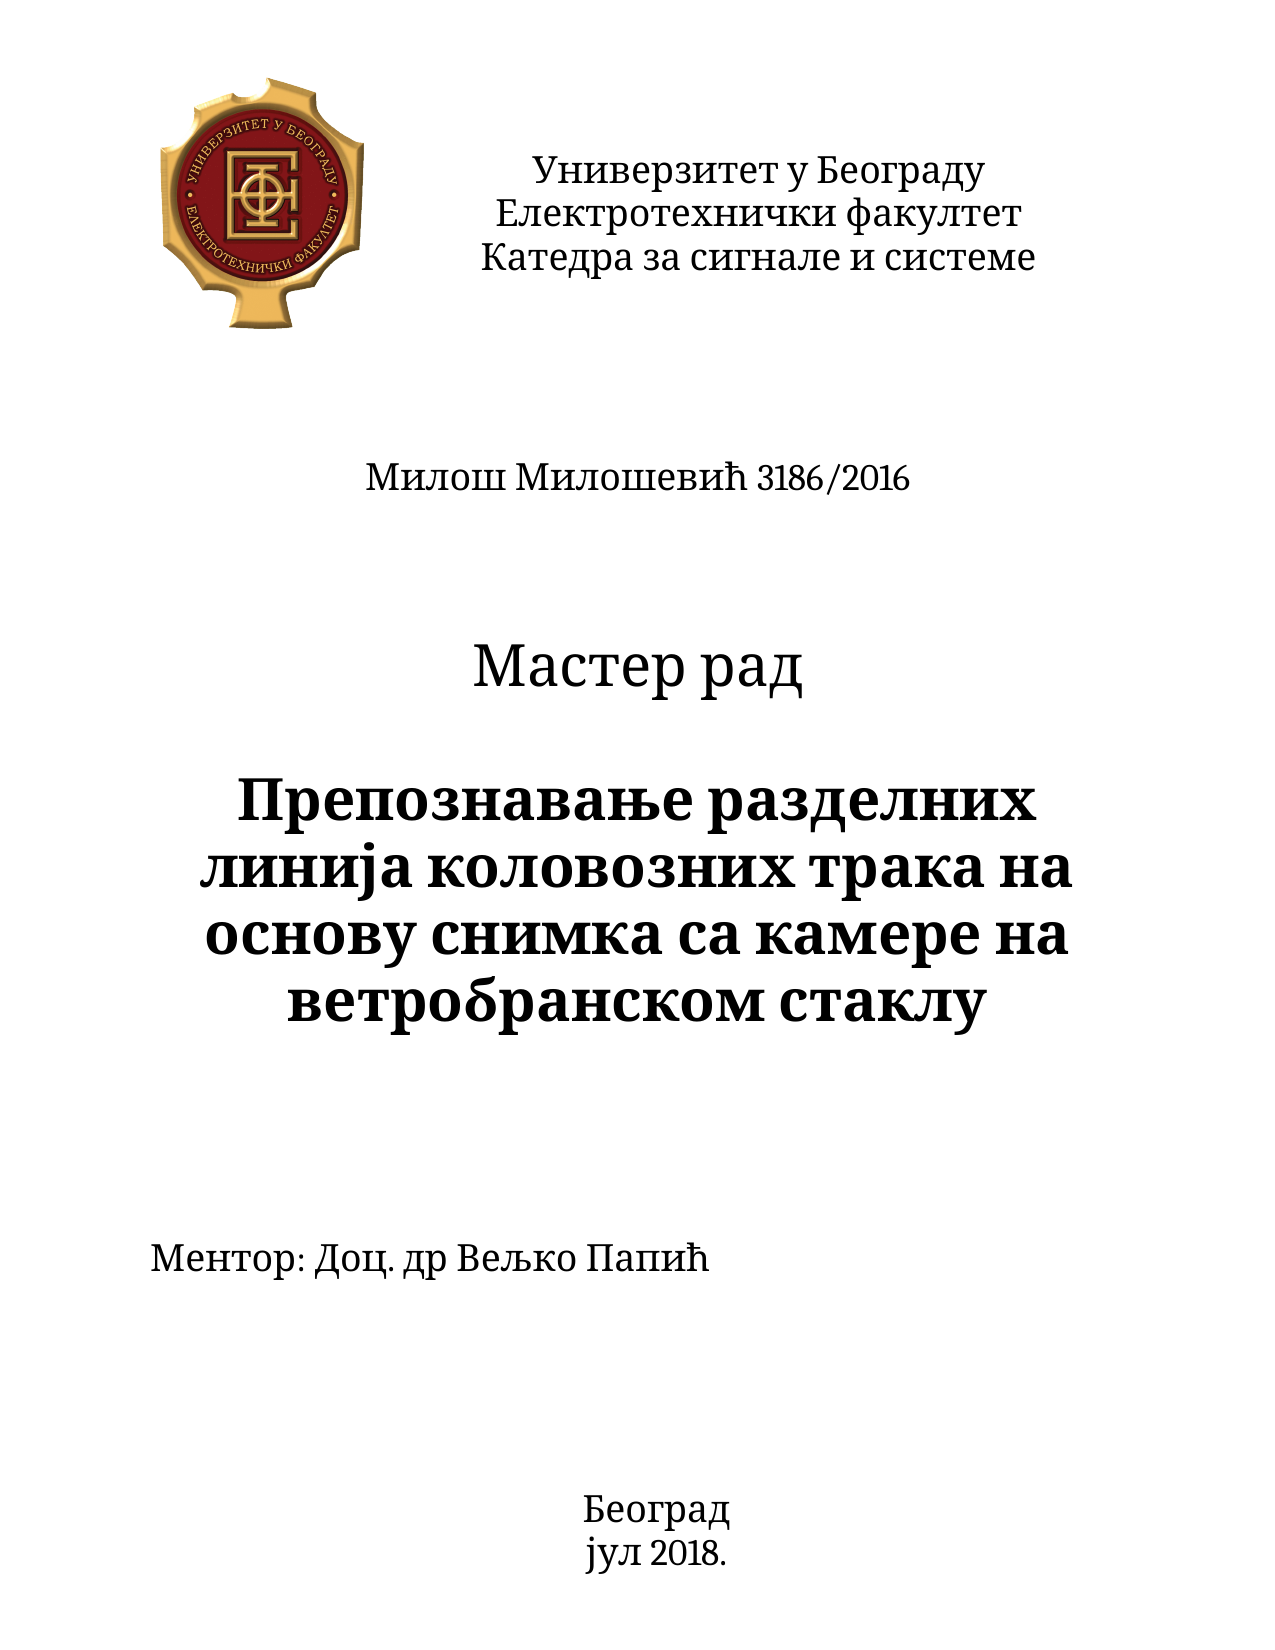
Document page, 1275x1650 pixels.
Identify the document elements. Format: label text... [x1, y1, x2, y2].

text Мастер рад [150, 634, 1125, 701]
text Препознавање разделних линија коловозних трака на основу снимка са камере на ветробранском стаклу [150, 768, 1125, 1036]
text Електротехнички факултет [374, 193, 1125, 236]
text Универзитет у Београду [374, 150, 1125, 193]
text Ментор: Доц. др Вељко Папић [150, 1238, 1125, 1281]
text Милош Милошевић 3186/2016 [150, 457, 1125, 500]
picture [150, 71, 374, 335]
text Катедра за сигнале и системе [374, 236, 1125, 279]
